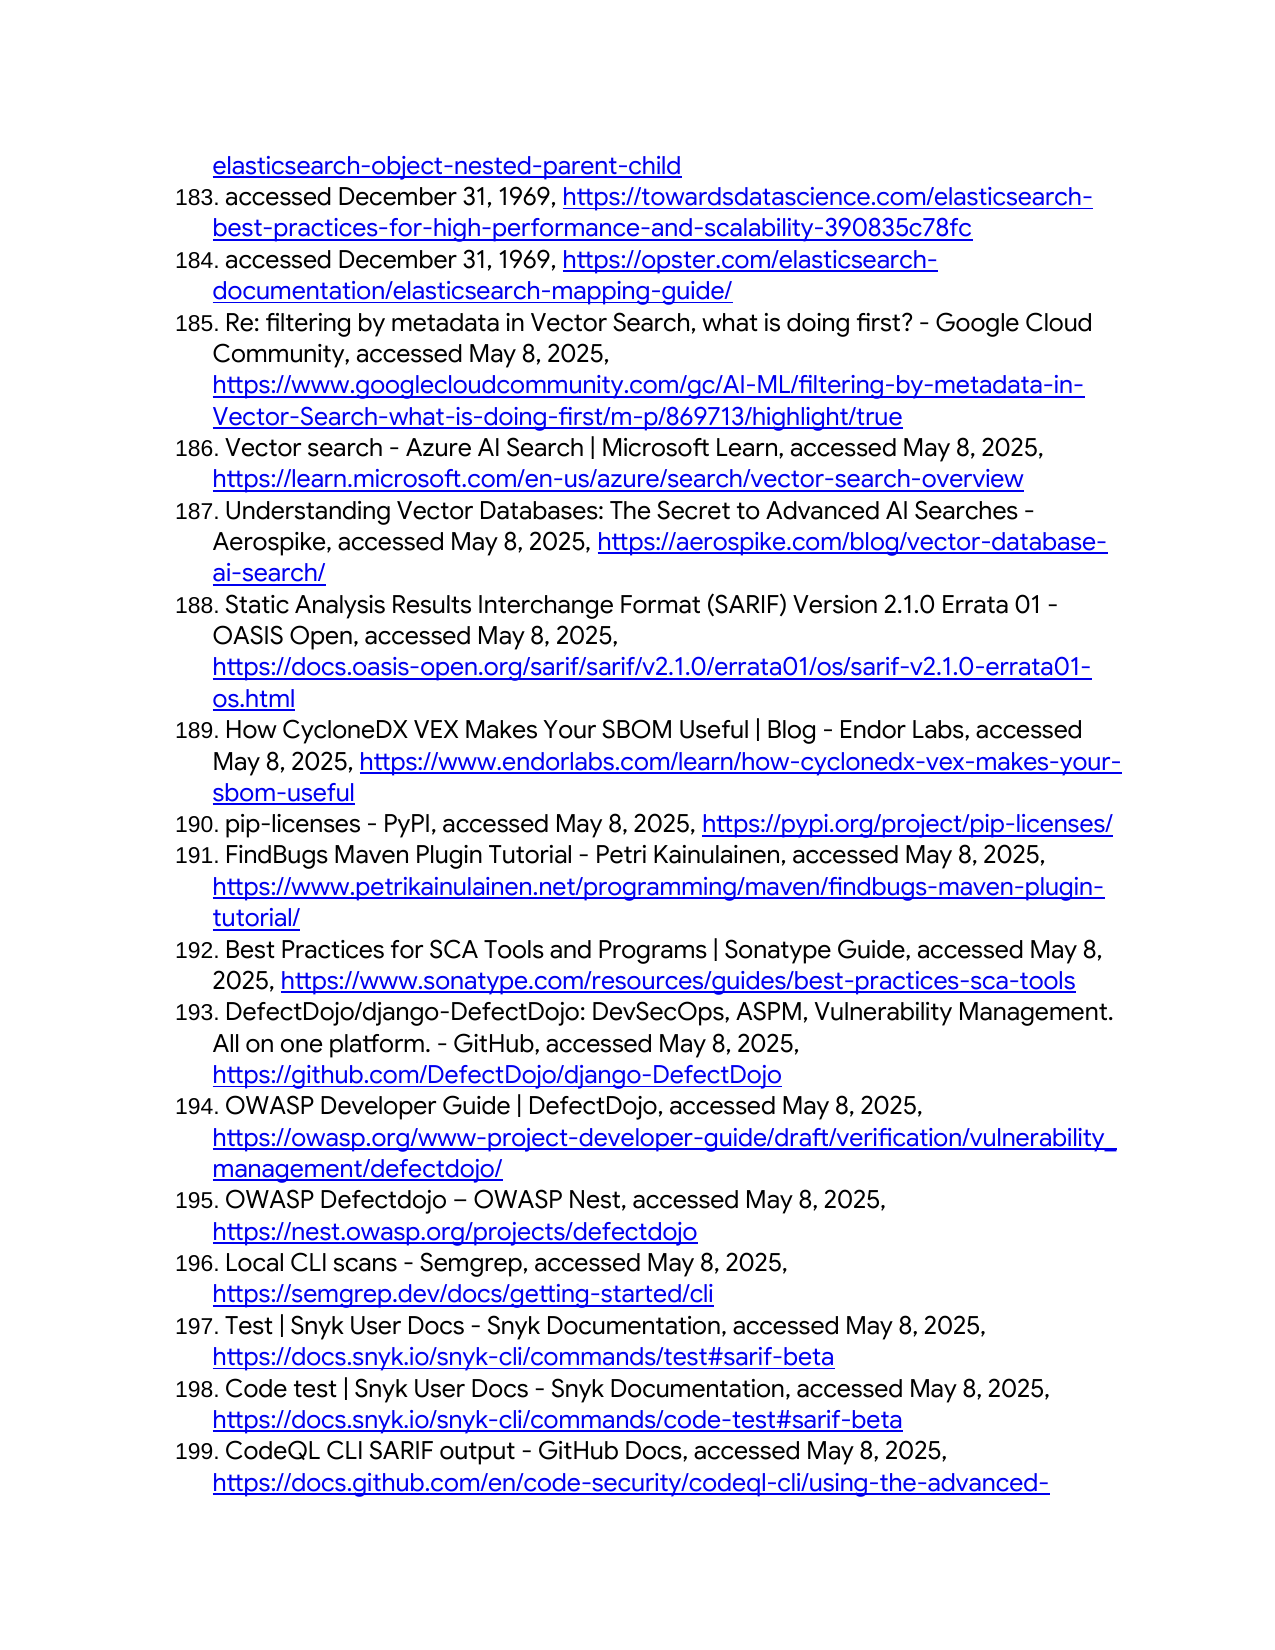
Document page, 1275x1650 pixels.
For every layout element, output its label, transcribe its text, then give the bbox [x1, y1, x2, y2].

list pip-licenses - PyPI, accessed May 8, 2025, https://pypi.org/project/pip-licenses/ [175, 808, 1125, 840]
list DefectDojo/django-DefectDojo: DevSecOps, ASPM, Vulnerability Management. All on one platform. - GitHub, accessed May 8, 2025, https://github.com/DefectDojo/django-DefectDojo [175, 997, 1125, 1091]
list FindBugs Maven Plugin Tutorial - Petri Kainulainen, accessed May 8, 2025, https://www.petrikainulainen.net/programming/maven/findbugs-maven-plugin-tutorial/ [175, 840, 1125, 934]
list Vector search - Azure AI Search | Microsoft Learn, accessed May 8, 2025, https://learn.microsoft.com/en-us/azure/search/vector-search-overview [175, 432, 1125, 495]
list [175, 150, 1125, 181]
list accessed December 31, 1969, https://towardsdatascience.com/elasticsearch-best-practices-for-high-performance-and-scalability-390835c78fc [175, 181, 1125, 244]
list Test | Snyk User Docs - Snyk Documentation, accessed May 8, 2025, https://docs.snyk.io/snyk-cli/commands/test#sarif-beta [175, 1310, 1125, 1373]
list Re: filtering by metadata in Vector Search, what is doing first? - Google Cloud Community, accessed May 8, 2025, https://www.googlecloudcommunity.com/gc/AI-ML/filtering-by-metadata-in-Vector-Search-what-is-doing-first/m-p/869713/highlight/true [175, 307, 1125, 432]
list How CycloneDX VEX Makes Your SBOM Useful | Blog - Endor Labs, accessed May 8, 2025, https://www.endorlabs.com/learn/how-cyclonedx-vex-makes-your-sbom-useful [175, 714, 1125, 808]
list OWASP Developer Guide | DefectDojo, accessed May 8, 2025, https://owasp.org/www-project-developer-guide/draft/verification/vulnerability_management/defectdojo/ [175, 1091, 1125, 1185]
list accessed December 31, 1969, https://opster.com/elasticsearch-documentation/elasticsearch-mapping-guide/ [175, 244, 1125, 307]
list OWASP Defectdojo – OWASP Nest, accessed May 8, 2025, https://nest.owasp.org/projects/defectdojo [175, 1185, 1125, 1247]
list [175, 1436, 1125, 1498]
list Code test | Snyk User Docs - Snyk Documentation, accessed May 8, 2025, https://docs.snyk.io/snyk-cli/commands/code-test#sarif-beta [175, 1373, 1125, 1436]
list Understanding Vector Databases: The Secret to Advanced AI Searches - Aerospike, accessed May 8, 2025, https://aerospike.com/blog/vector-database-ai-search/ [175, 495, 1125, 589]
list Best Practices for SCA Tools and Programs | Sonatype Guide, accessed May 8, 2025, https://www.sonatype.com/resources/guides/best-practices-sca-tools [175, 934, 1125, 997]
list Static Analysis Results Interchange Format (SARIF) Version 2.1.0 Errata 01 - OASIS Open, accessed May 8, 2025, https://docs.oasis-open.org/sarif/sarif/v2.1.0/errata01/os/sarif-v2.1.0-errata01-os.html [175, 589, 1125, 714]
list Local CLI scans - Semgrep, accessed May 8, 2025, https://semgrep.dev/docs/getting-started/cli [175, 1247, 1125, 1310]
